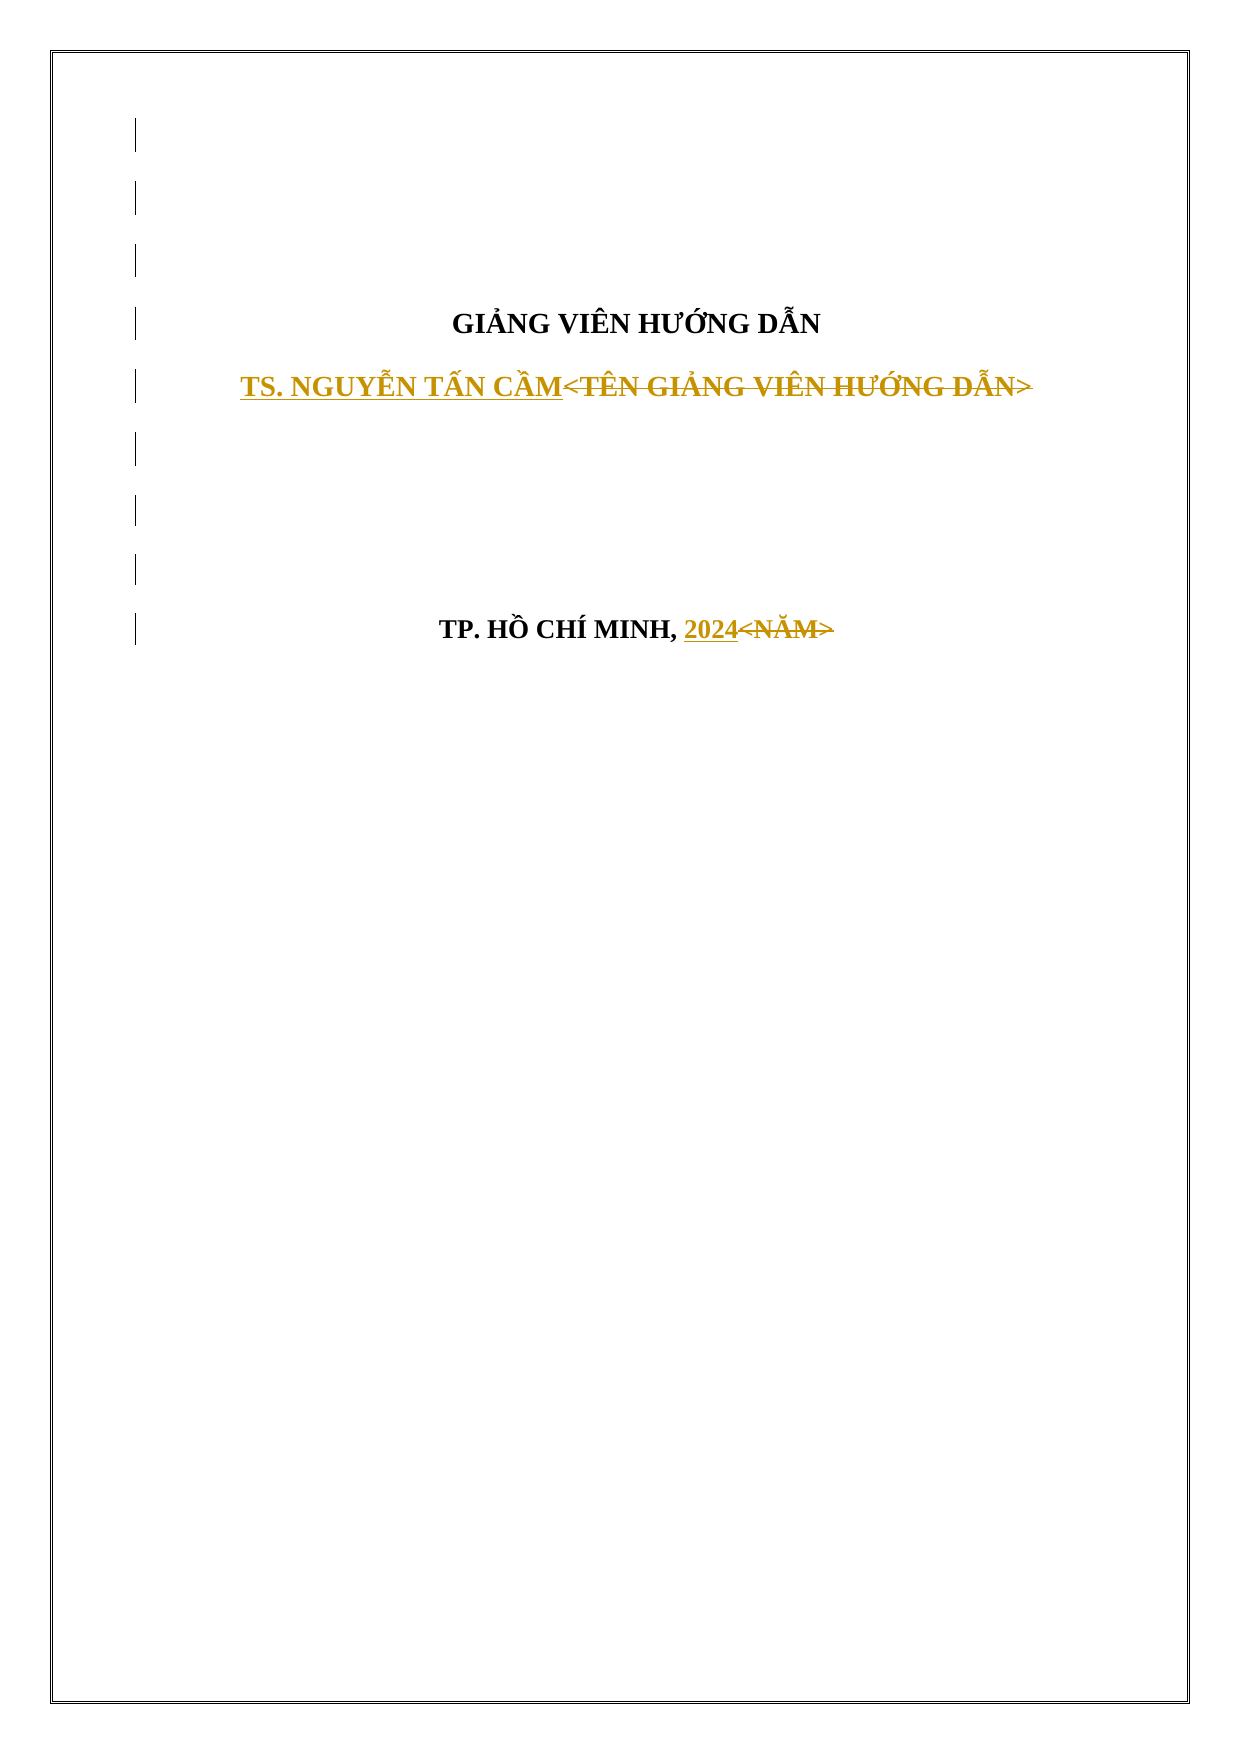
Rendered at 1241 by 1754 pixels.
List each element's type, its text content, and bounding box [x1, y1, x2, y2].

text TP. HỒ CHÍ MINH, [150, 613, 1122, 644]
text GIẢNG VIÊN HƯỚNG DẪN [150, 307, 1122, 340]
